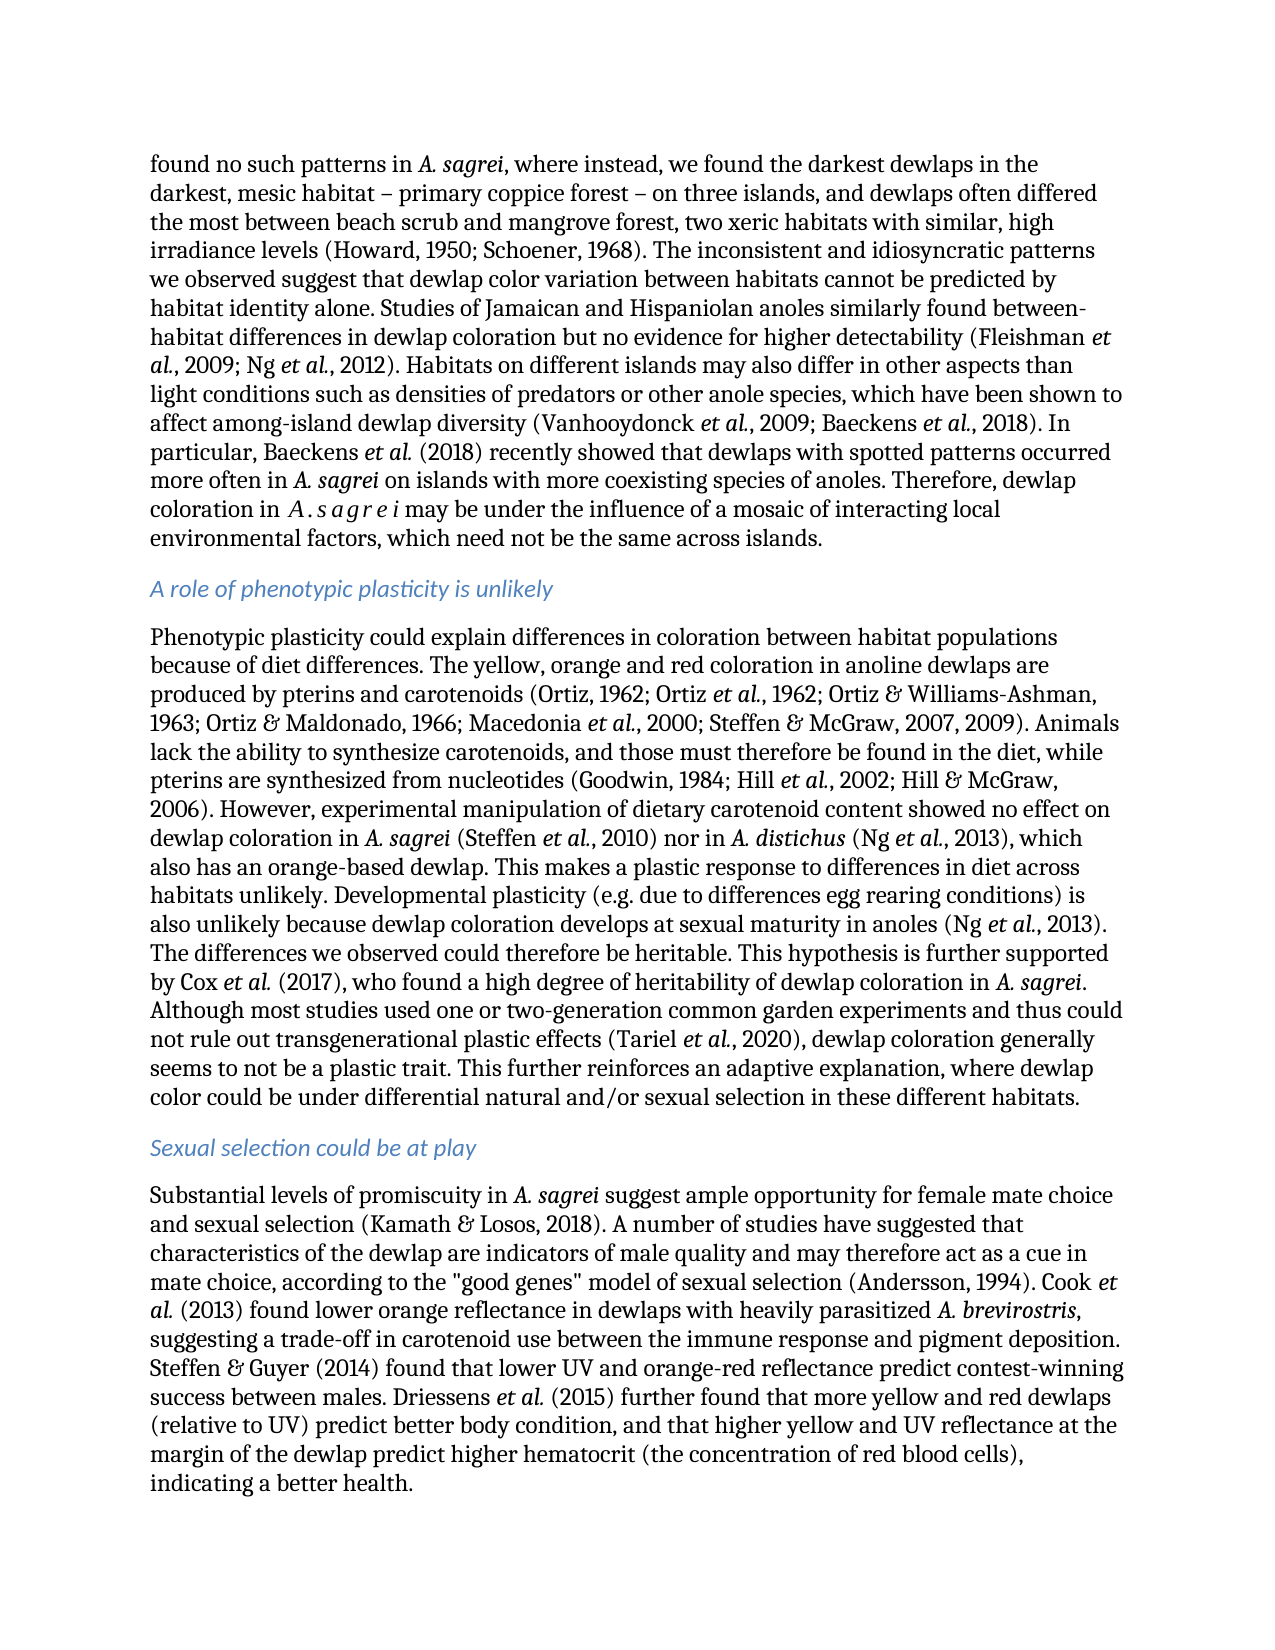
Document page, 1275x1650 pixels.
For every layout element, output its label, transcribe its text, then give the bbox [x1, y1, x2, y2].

subtitle A role of phenotypic plasticity is unlikely [150, 573, 1125, 604]
subtitle Sexual selection could be at play [150, 1132, 1125, 1163]
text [150, 1181, 1125, 1498]
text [150, 150, 1125, 552]
text Phenotypic plasticity could explain differences in coloration between habitat populations because of diet differences. The yellow, orange and red coloration in anoline dewlaps are produced by pterins and carotenoids (Ortiz, 1962; Ortiz et al., 1962; Ortiz & Williams-Ashman, 1963; Ortiz & Maldonado, 1966; Macedonia et al., 2000; Steffen & McGraw, 2007, 2009). Animals lack the ability to synthesize carotenoids, and those must therefore be found in the diet, while pterins are synthesized from nucleotides (Goodwin, 1984; Hill et al., 2002; Hill & McGraw, 2006). However, experimental manipulation of dietary carotenoid content showed no effect on dewlap coloration in A. sagrei (Steffen et al., 2010) nor in A. distichus (Ng et al., 2013), which also has an orange-based dewlap. This makes a plastic response to differences in diet across habitats unlikely. Developmental plasticity (e.g. due to differences egg rearing conditions) is also unlikely because dewlap coloration develops at sexual maturity in anoles (Ng et al., 2013). The differences we observed could therefore be heritable. This hypothesis is further supported by Cox et al. (2017), who found a high degree of heritability of dewlap coloration in A. sagrei. Although most studies used one or two-generation common garden experiments and thus could not rule out transgenerational plastic effects (Tariel et al., 2020), dewlap coloration generally seems to not be a plastic trait. This further reinforces an adaptive explanation, where dewlap color could be under differential natural and/or sexual selection in these different habitats. [150, 623, 1125, 1111]
